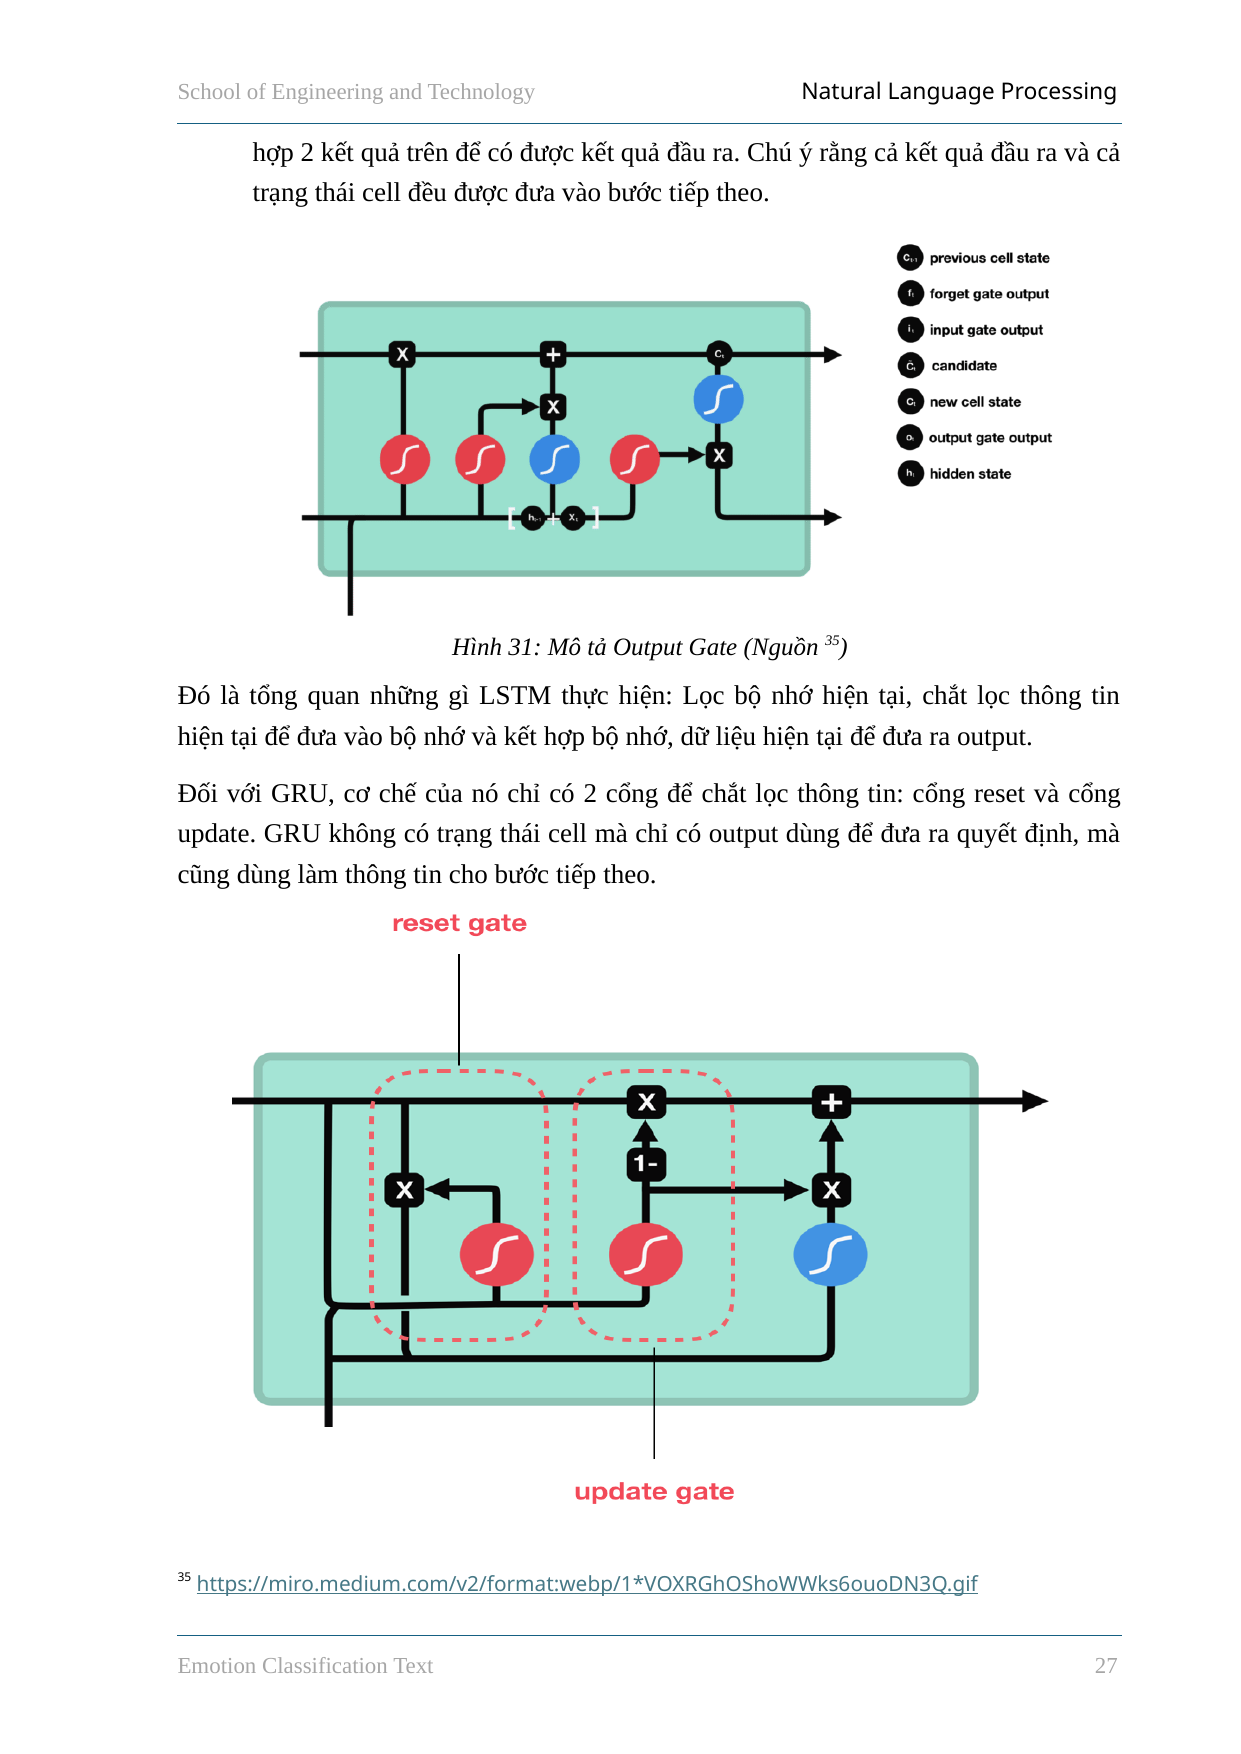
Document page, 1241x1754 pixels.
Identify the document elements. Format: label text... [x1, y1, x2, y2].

text Đối với GRU, cơ chế của nó chỉ có 2 cổng để chắt lọc thông tin: cổng reset và cổng update. GRU không có trạng thái cell mà chỉ có output dùng để đưa ra quyết định, mà cũng dùng làm thông tin cho bước tiếp theo. [177, 777, 1122, 889]
picture [239, 233, 1061, 623]
picture [191, 914, 1108, 1512]
text Hình 31: Mô tả Output Gate (Nguồn ) [177, 632, 1122, 660]
text Đó là tổng quan những gì LSTM thực hiện: Lọc bộ nhớ hiện tại, chắt lọc thông tin hiện tại để đưa vào bộ nhớ và kết hợp bộ nhớ, dữ liệu hiện tại để đưa ra output. [177, 679, 1122, 751]
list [215, 136, 1122, 207]
